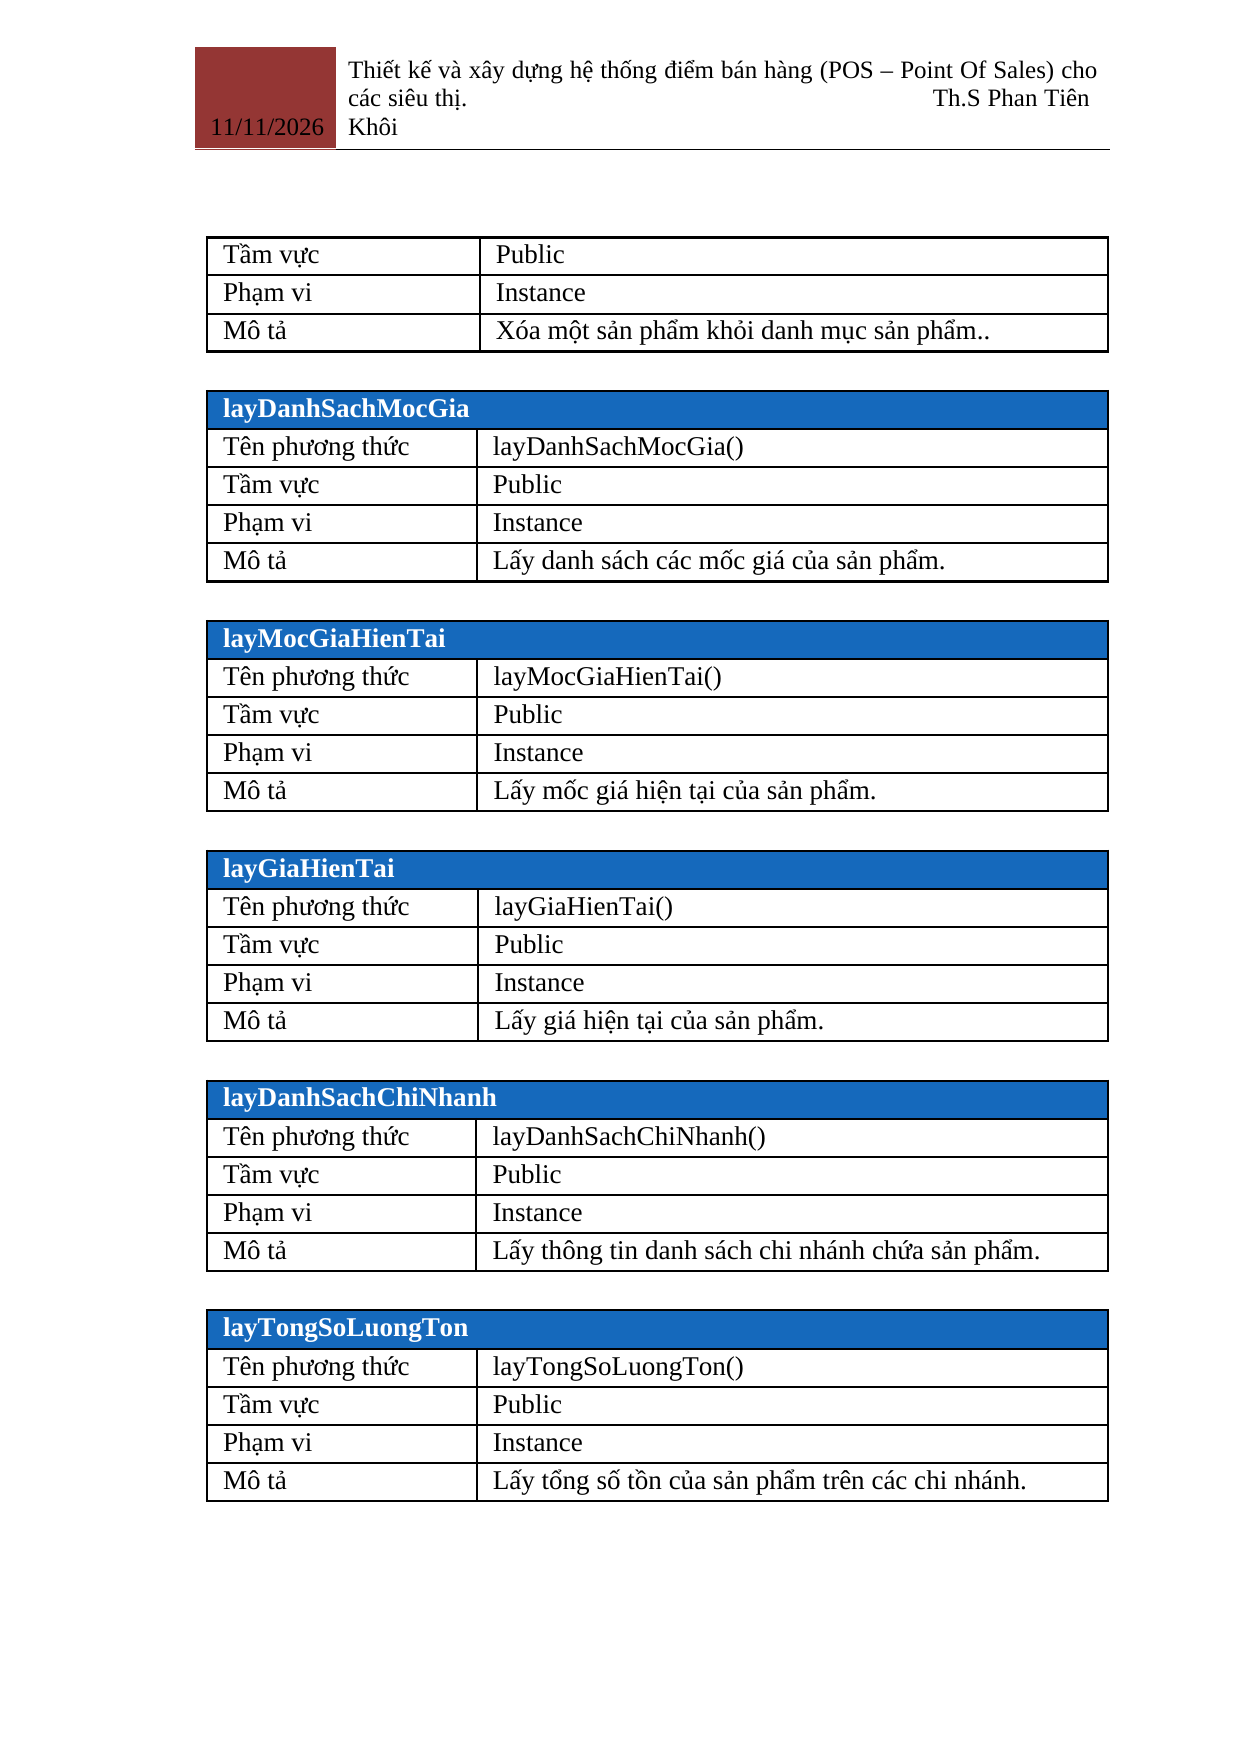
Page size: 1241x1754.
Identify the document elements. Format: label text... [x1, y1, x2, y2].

table_cell Phạm vi [208, 1196, 475, 1232]
table_cell Tên phương thức [208, 660, 476, 696]
table_cell Tên phương thức [208, 1350, 476, 1386]
table_cell Mô tả [208, 544, 476, 580]
table_cell Phạm vi [208, 276, 479, 312]
table_header layMocGiaHienTai [208, 622, 1107, 658]
table_header layDanhSachMocGia [208, 392, 1107, 428]
table_cell Lấy danh sách các mốc giá của sản phẩm. [478, 544, 1107, 580]
table_cell layDanhSachChiNhanh() [477, 1120, 1107, 1156]
table_cell Instance [478, 1426, 1107, 1462]
table_cell layGiaHienTai() [479, 890, 1107, 926]
table_header layGiaHienTai [208, 852, 1107, 888]
table_cell Phạm vi [208, 966, 477, 1002]
table_cell Instance [477, 1196, 1107, 1232]
table_cell Public [478, 698, 1107, 734]
table_cell Instance [478, 736, 1107, 772]
table_cell Instance [479, 966, 1107, 1002]
table_cell Public [479, 928, 1107, 964]
table_cell Public [478, 468, 1107, 504]
table_cell Phạm vi [208, 736, 476, 772]
table_cell Public [481, 239, 1107, 274]
table_cell Instance [478, 506, 1107, 542]
table_cell Tầm vực [208, 239, 479, 274]
table_cell Lấy thông tin danh sách chi nhánh chứa sản phẩm. [477, 1234, 1107, 1270]
table_cell Tên phương thức [208, 1120, 475, 1156]
table_cell layTongSoLuongTon() [478, 1350, 1107, 1386]
table_cell Tầm vực [208, 468, 476, 504]
table_cell Tầm vực [208, 928, 477, 964]
table_cell Mô tả [208, 315, 479, 350]
table_cell Phạm vi [208, 1426, 476, 1462]
table_cell Instance [481, 276, 1107, 312]
table_cell Mô tả [208, 1464, 476, 1500]
table_cell Tầm vực [208, 1388, 476, 1424]
table_cell Mô tả [208, 1004, 477, 1040]
table_cell Tên phương thức [208, 890, 477, 926]
table_cell Mô tả [208, 774, 476, 810]
table_cell Lấy tổng số tồn của sản phẩm trên các chi nhánh. [478, 1464, 1107, 1500]
table_cell Tầm vực [208, 1158, 475, 1194]
table_cell layDanhSachMocGia() [478, 430, 1107, 466]
table_cell Lấy giá hiện tại của sản phẩm. [479, 1004, 1107, 1040]
table_cell Tên phương thức [208, 430, 476, 466]
table_cell Public [478, 1388, 1107, 1424]
table_cell Phạm vi [208, 506, 476, 542]
table_cell Tầm vực [208, 698, 476, 734]
table_cell Lấy mốc giá hiện tại của sản phẩm. [478, 774, 1107, 810]
table_cell Public [477, 1158, 1107, 1194]
table_cell Xóa một sản phẩm khỏi danh mục sản phẩm.. [481, 315, 1107, 350]
table_cell layMocGiaHienTai() [478, 660, 1107, 696]
table_header layTongSoLuongTon [208, 1311, 1107, 1348]
table_header layDanhSachChiNhanh [208, 1082, 1107, 1118]
table_cell Mô tả [208, 1234, 475, 1270]
